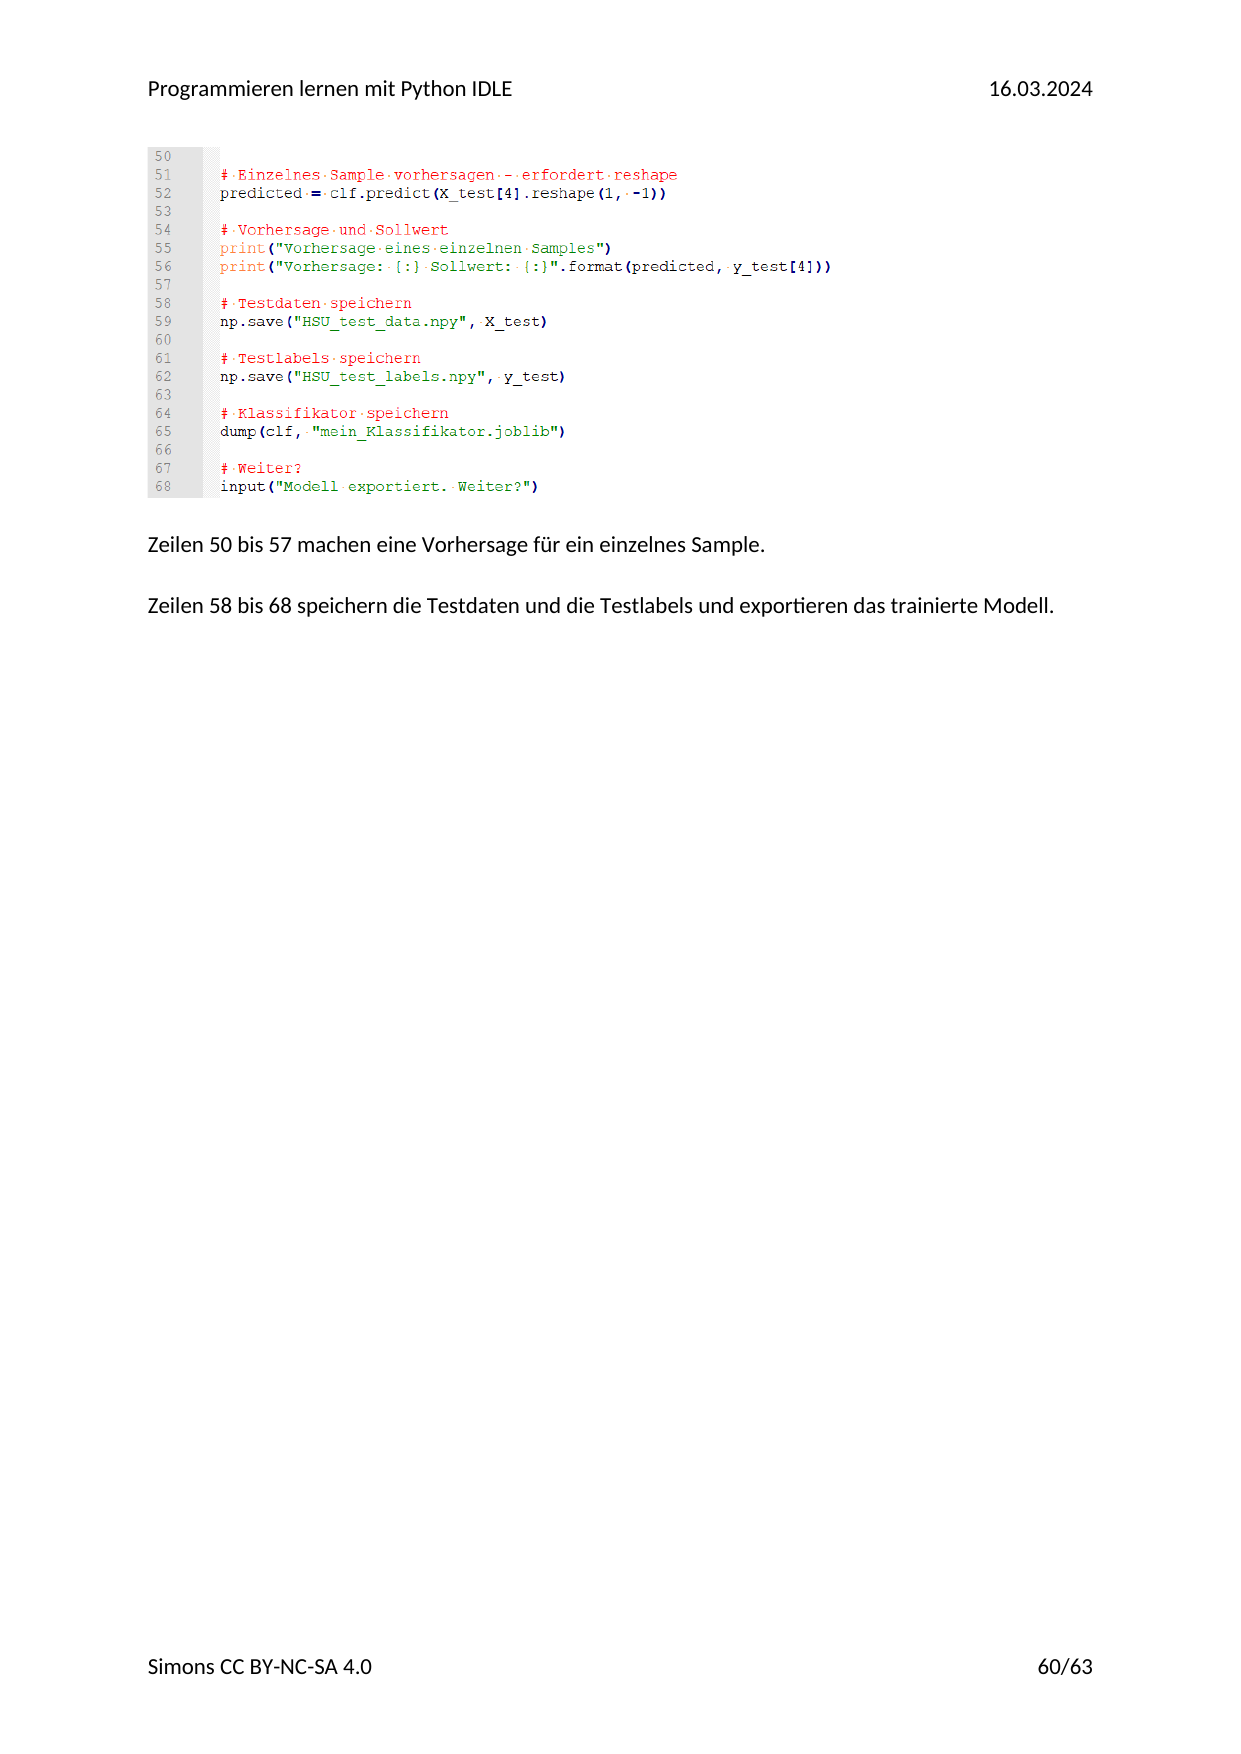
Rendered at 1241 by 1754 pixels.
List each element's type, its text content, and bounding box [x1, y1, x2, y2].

picture [147, 147, 854, 498]
text Zeilen 58 bis 68 speichern die Testdaten und die Testlabels und exportieren das trainierte Modell. [148, 591, 1092, 619]
text Zeilen 50 bis 57 machen eine Vorhersage für ein einzelnes Sample. [148, 530, 1092, 558]
